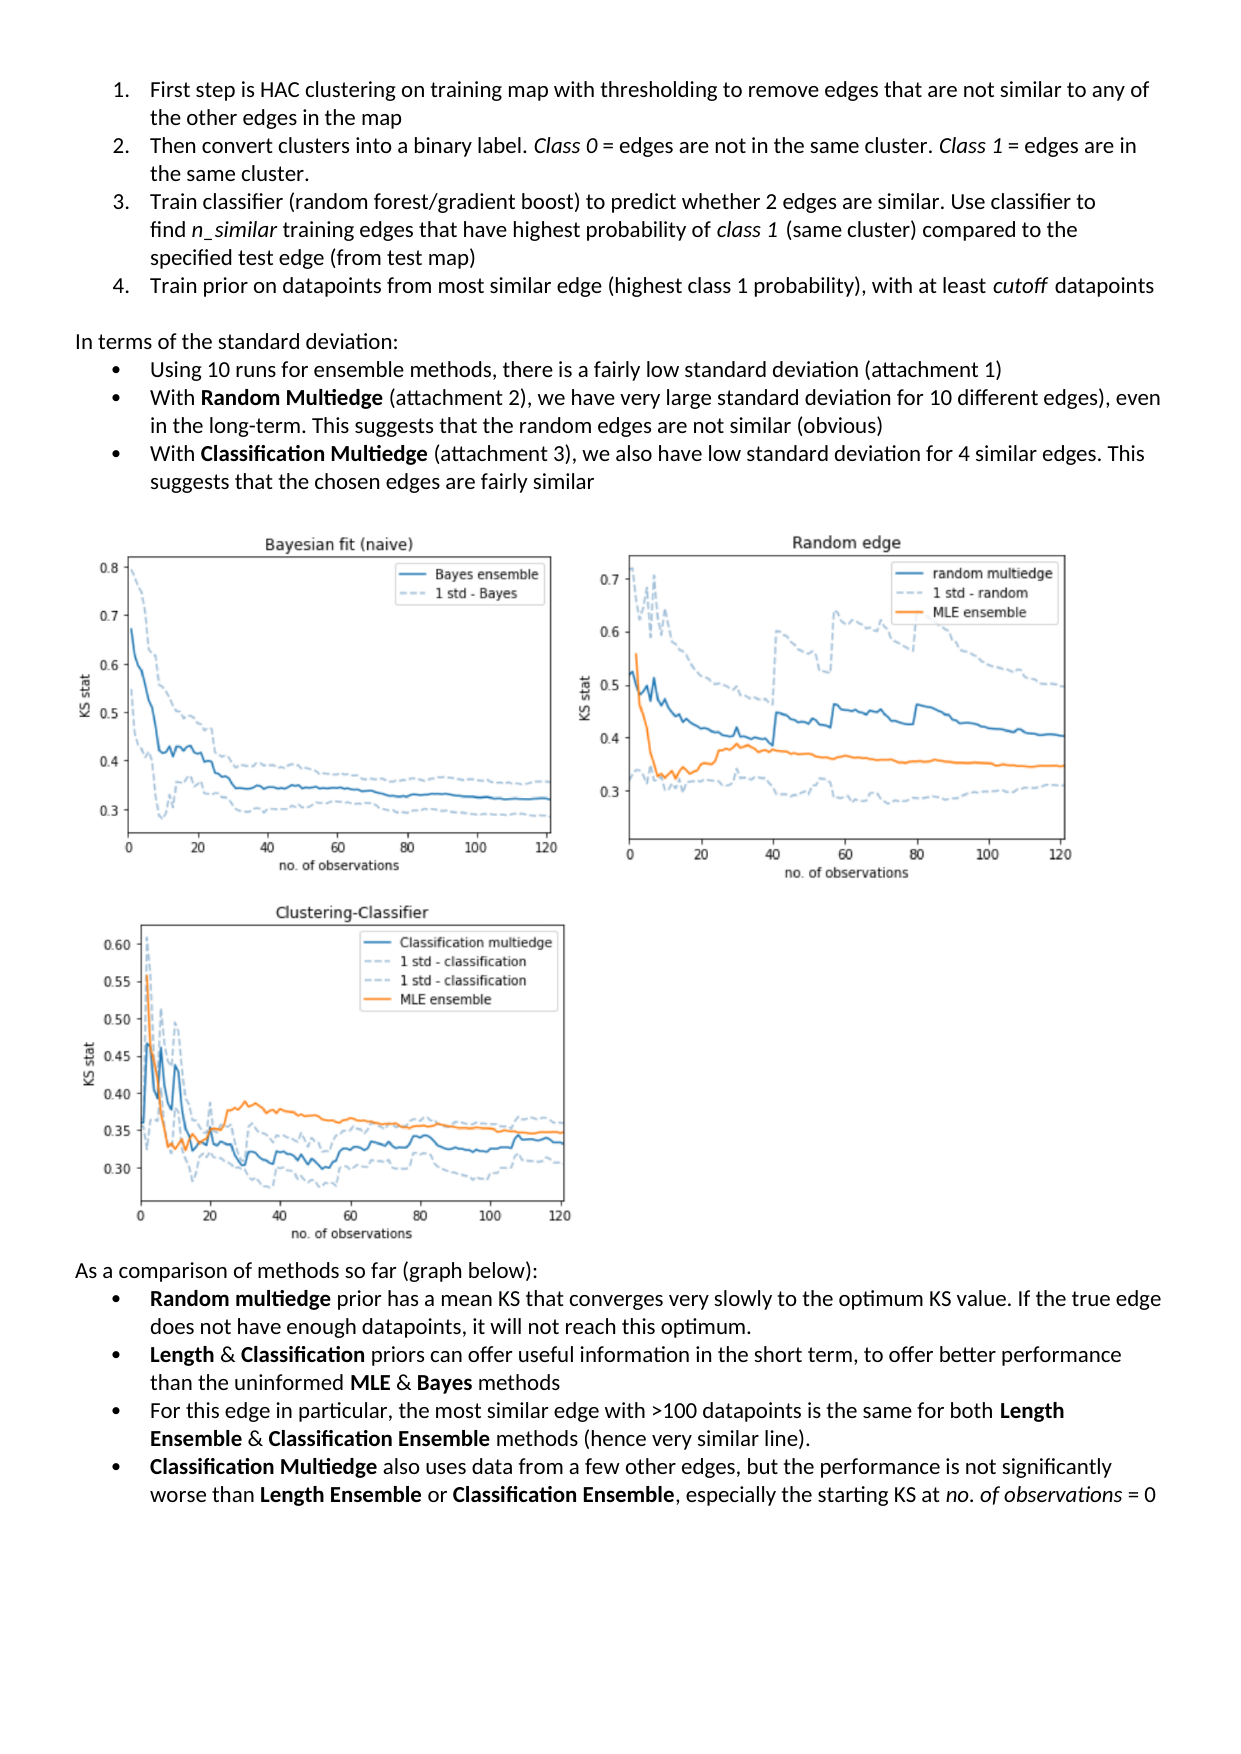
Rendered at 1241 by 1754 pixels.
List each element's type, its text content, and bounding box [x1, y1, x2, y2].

list Classification Multiedge also uses data from a few other edges, but the performance is not significantly worse than Length Ensemble or Classification Ensemble, especially the starting KS at no. of observations = 0 [112, 1452, 1165, 1508]
list Length & Classification priors can offer useful information in the short term, to offer better performance than the uninformed MLE & Bayes methods [112, 1340, 1165, 1396]
picture [75, 523, 1080, 1256]
list Train prior on datapoints from most similar edge (highest class 1 probability), with at least cutoff datapoints [112, 271, 1165, 299]
list First step is HAC clustering on training map with thresholding to remove edges that are not similar to any of the other edges in the map [112, 75, 1165, 131]
list Using 10 runs for ensemble methods, there is a fairly low standard deviation (attachment 1) [112, 355, 1165, 383]
list With Classification Multiedge (attachment 3), we also have low standard deviation for 4 similar edges. This suggests that the chosen edges are fairly similar [112, 439, 1165, 495]
list Random multiedge prior has a mean KS that converges very slowly to the optimum KS value. If the true edge does not have enough datapoints, it will not reach this optimum. [112, 1284, 1165, 1340]
text In terms of the standard deviation: [75, 327, 1165, 355]
list For this edge in particular, the most similar edge with >100 datapoints is the same for both Length Ensemble & Classification Ensemble methods (hence very similar line). [112, 1396, 1165, 1452]
list With Random Multiedge (attachment 2), we have very large standard deviation for 10 different edges), even in the long-term. This suggests that the random edges are not similar (obvious) [112, 383, 1165, 439]
list Then convert clusters into a binary label. Class 0 = edges are not in the same cluster. Class 1 = edges are in the same cluster. [112, 131, 1165, 187]
list Train classifier (random forest/gradient boost) to predict whether 2 edges are similar. Use classifier to find n_similar training edges that have highest probability of class 1 (same cluster) compared to the specified test edge (from test map) [112, 187, 1165, 271]
text As a comparison of methods so far (graph below): [75, 1256, 1165, 1284]
